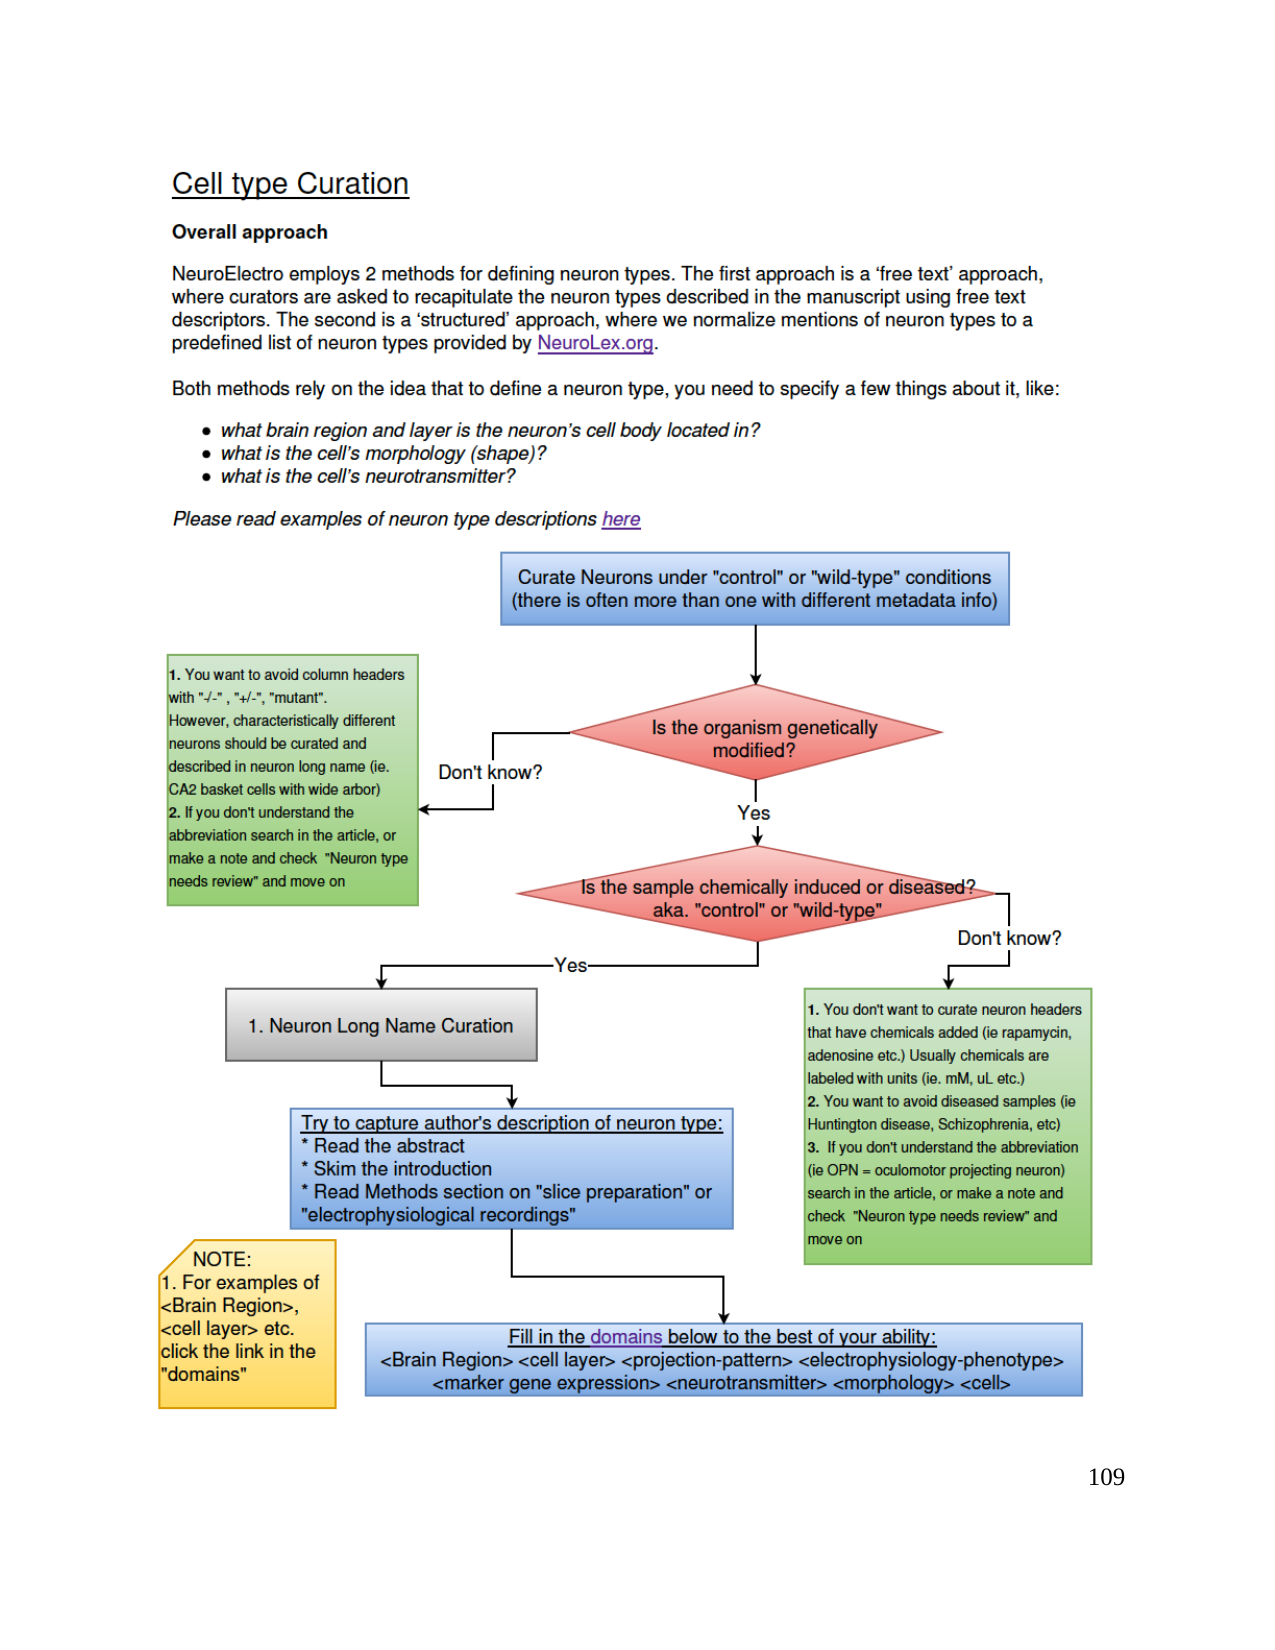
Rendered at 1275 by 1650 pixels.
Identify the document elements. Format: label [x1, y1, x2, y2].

picture [150, 150, 1105, 1430]
